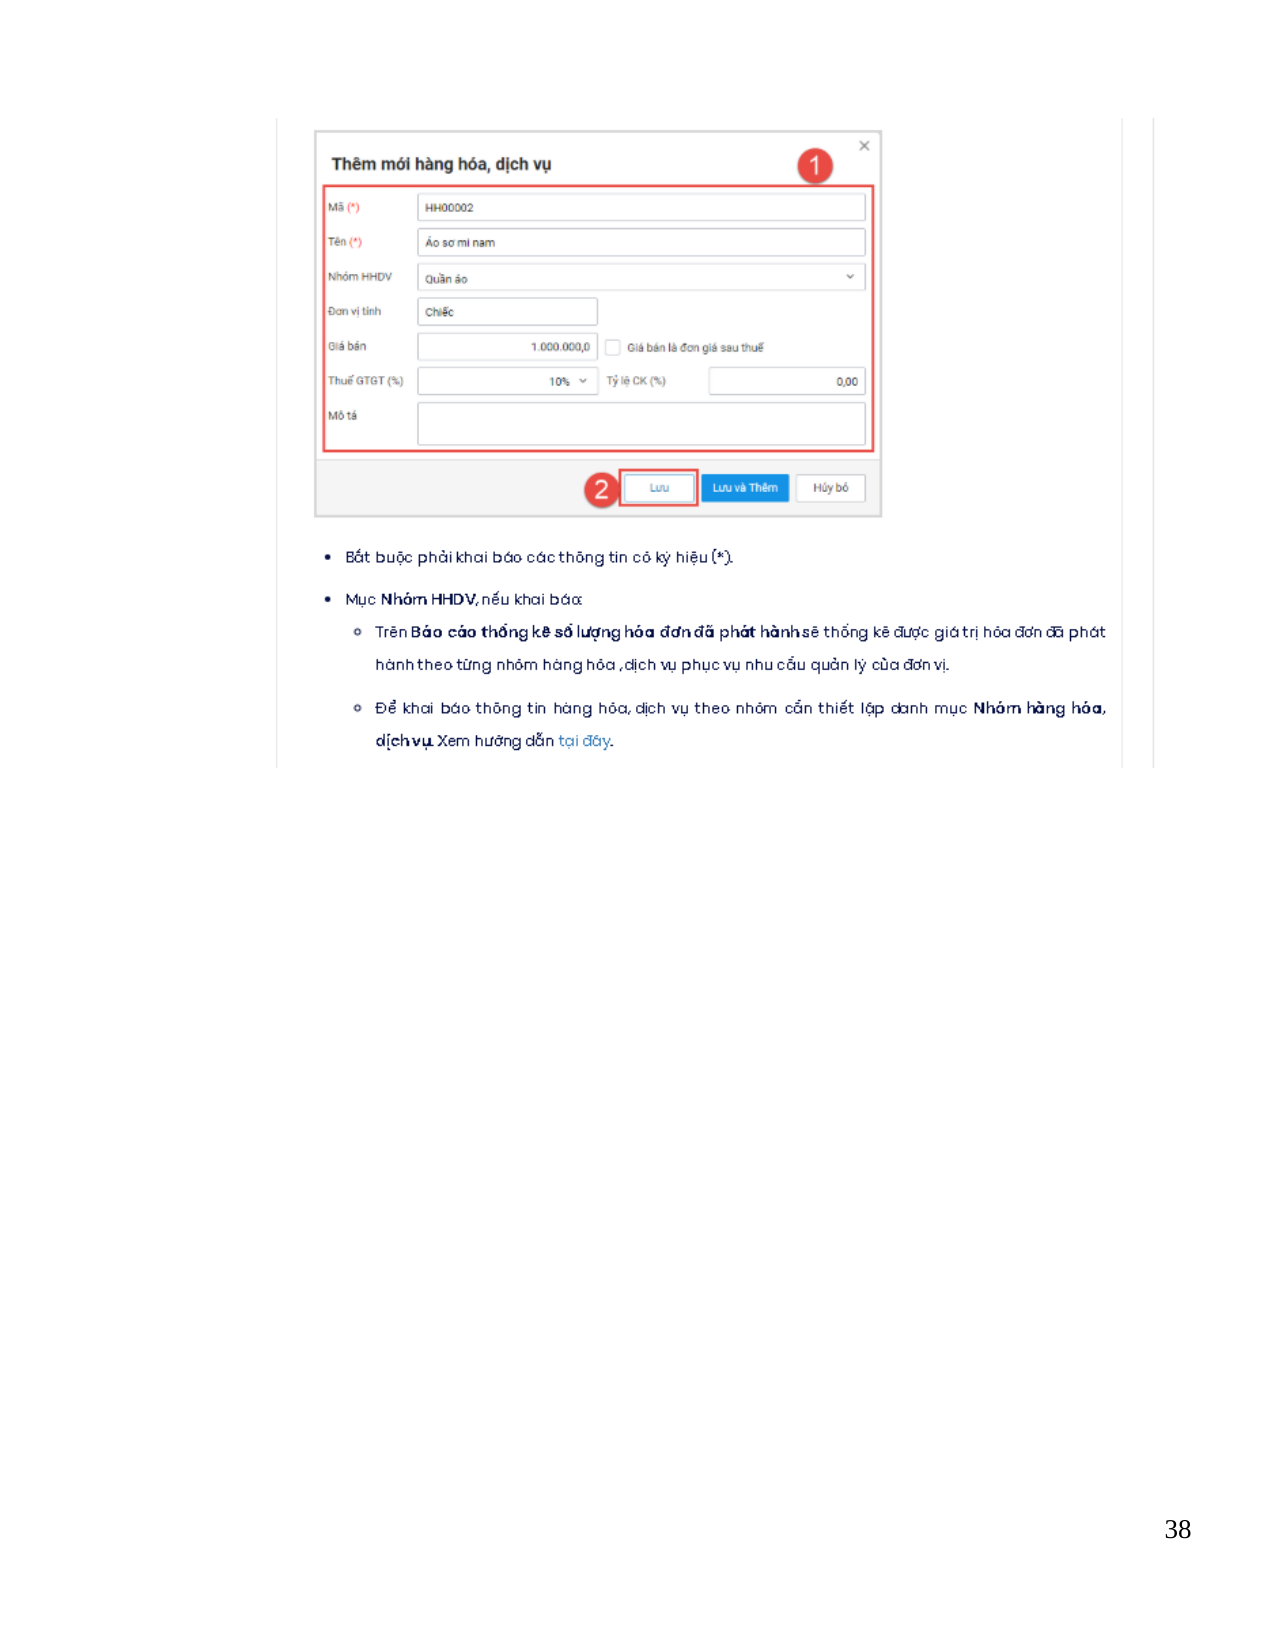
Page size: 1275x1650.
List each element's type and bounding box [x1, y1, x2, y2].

picture [215, 118, 1157, 768]
